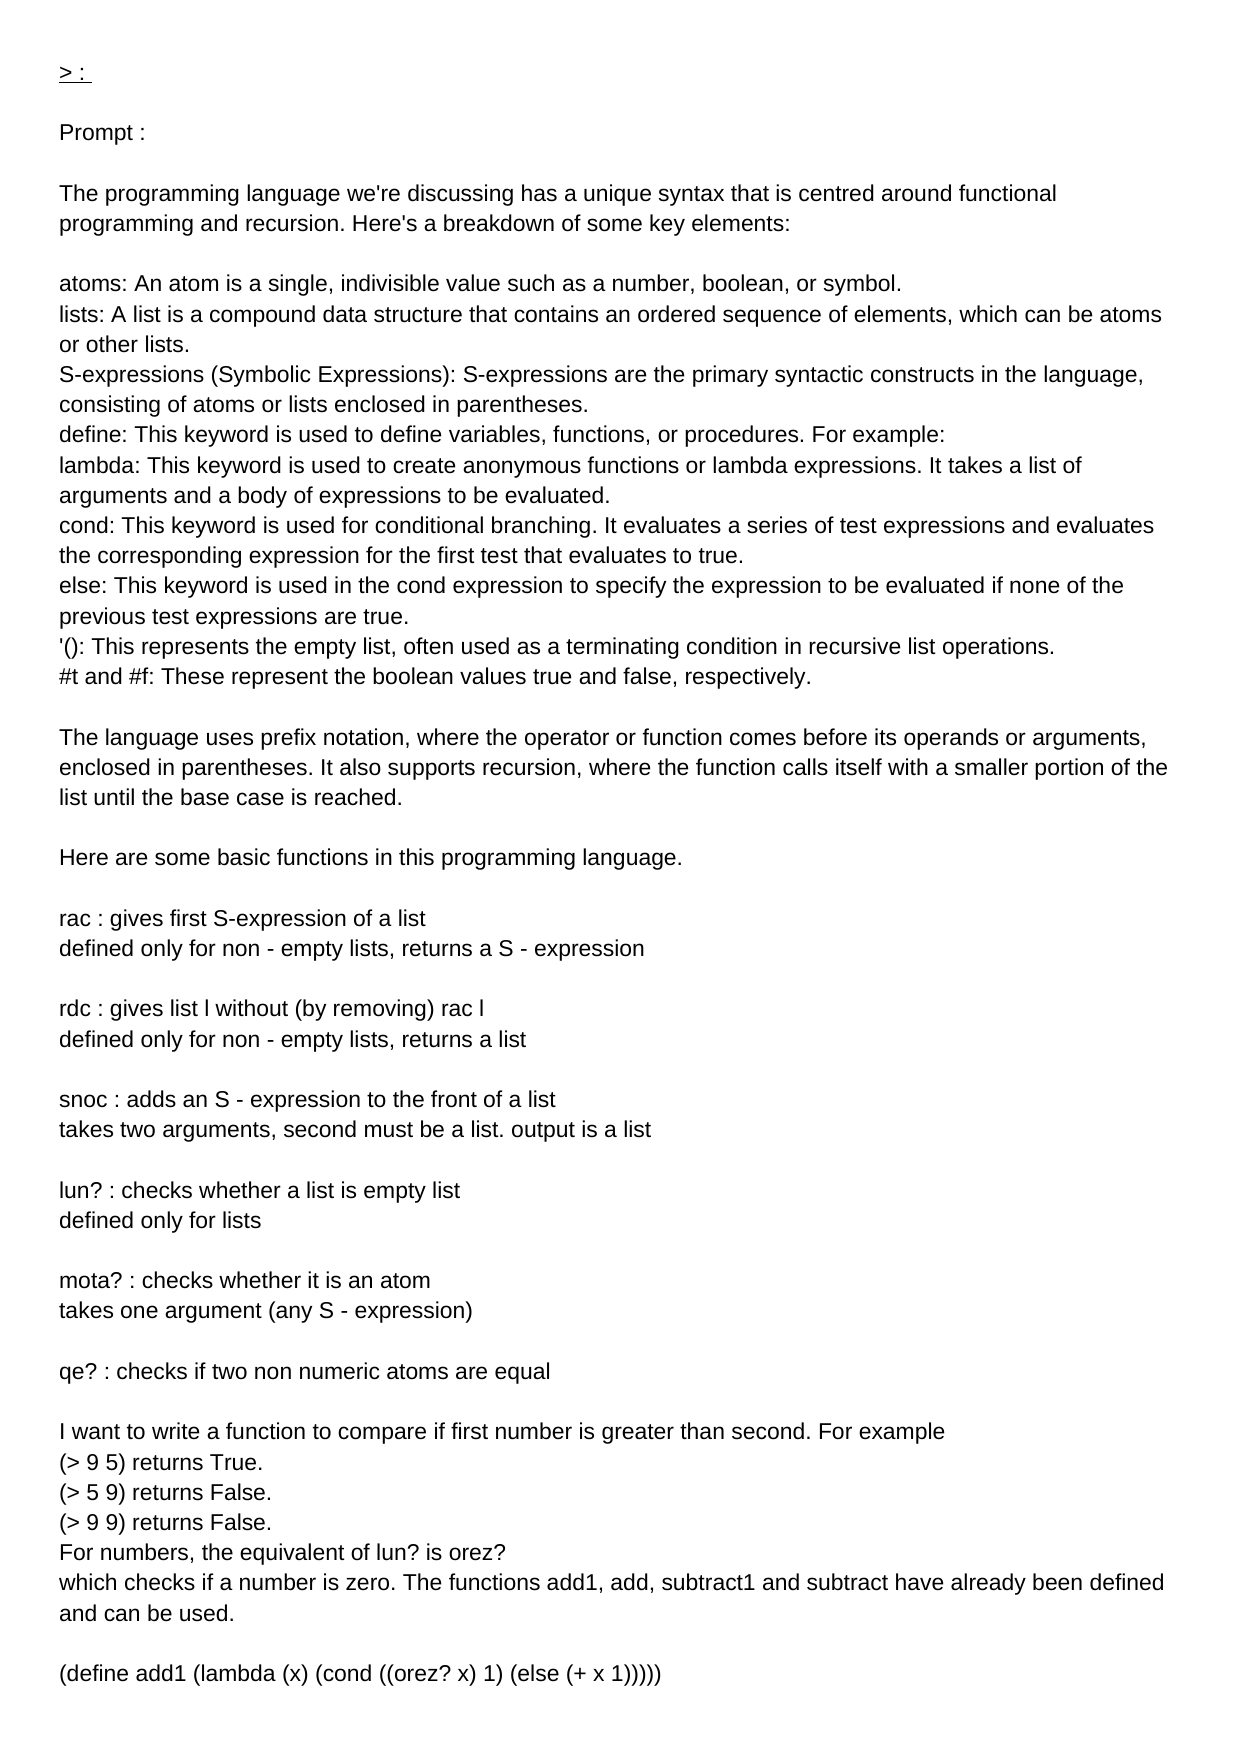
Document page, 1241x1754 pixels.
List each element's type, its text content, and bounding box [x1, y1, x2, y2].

text (define add1 (lambda (x) (cond ((orez? x) 1) (else (+ x 1))))) [59, 1660, 1181, 1686]
text defined only for lists [59, 1207, 1181, 1233]
text defined only for non - empty lists, returns a list [59, 1026, 1181, 1052]
text (> 9 9) returns False. [59, 1509, 1181, 1535]
text (> 9 5) returns True. [59, 1448, 1181, 1475]
text rdc : gives list l without (by removing) rac l [59, 995, 1181, 1022]
text > : [59, 59, 1181, 85]
text defined only for non - empty lists, returns a S - expression [59, 935, 1181, 961]
text The language uses prefix notation, where the operator or function comes before its operands or arguments, enclosed in parentheses. It also supports recursion, where the function calls itself with a smaller portion of the list until the base case is reached. [59, 723, 1181, 810]
text lun? : checks whether a list is empty list [59, 1177, 1181, 1203]
text takes one argument (any S - expression) [59, 1297, 1181, 1324]
text mota? : checks whether it is an atom [59, 1267, 1181, 1294]
text takes two arguments, second must be a list. output is a list [59, 1116, 1181, 1143]
text The programming language we're discussing has a unique syntax that is centred around functional programming and recursion. Here's a breakdown of some key elements: [59, 180, 1181, 236]
text Here are some basic functions in this programming language. [59, 844, 1181, 871]
text qe? : checks if two non numeric atoms are equal [59, 1358, 1181, 1384]
text lambda: This keyword is used to create anonymous functions or lambda expressions. It takes a list of arguments and a body of expressions to be evaluated. [59, 452, 1181, 508]
text (> 5 9) returns False. [59, 1479, 1181, 1505]
text For numbers, the equivalent of lun? is orez? [59, 1539, 1181, 1566]
text lists: A list is a compound data structure that contains an ordered sequence of elements, which can be atoms or other lists. [59, 301, 1181, 357]
text atoms: An atom is a single, indivisible value such as a number, boolean, or symbol. [59, 270, 1181, 297]
text #t and #f: These represent the boolean values true and false, respectively. [59, 663, 1181, 689]
text else: This keyword is used in the cond expression to specify the expression to be evaluated if none of the previous test expressions are true. [59, 572, 1181, 629]
text '(): This represents the empty list, often used as a terminating condition in recursive list operations. [59, 633, 1181, 659]
text cond: This keyword is used for conditional branching. It evaluates a series of test expressions and evaluates the corresponding expression for the first test that evaluates to true. [59, 512, 1181, 569]
text define: This keyword is used to define variables, functions, or procedures. For example: [59, 421, 1181, 448]
text snoc : adds an S - expression to the front of a list [59, 1086, 1181, 1112]
text which checks if a number is zero. The functions add1, add, subtract1 and subtract have already been defined and can be used. [59, 1569, 1181, 1626]
text Prompt : [59, 119, 1181, 146]
text I want to write a function to compare if first number is greater than second. For example [59, 1418, 1181, 1445]
text S-expressions (Symbolic Expressions): S-expressions are the primary syntactic constructs in the language, consisting of atoms or lists enclosed in parentheses. [59, 361, 1181, 418]
text rac : gives first S-expression of a list [59, 905, 1181, 931]
